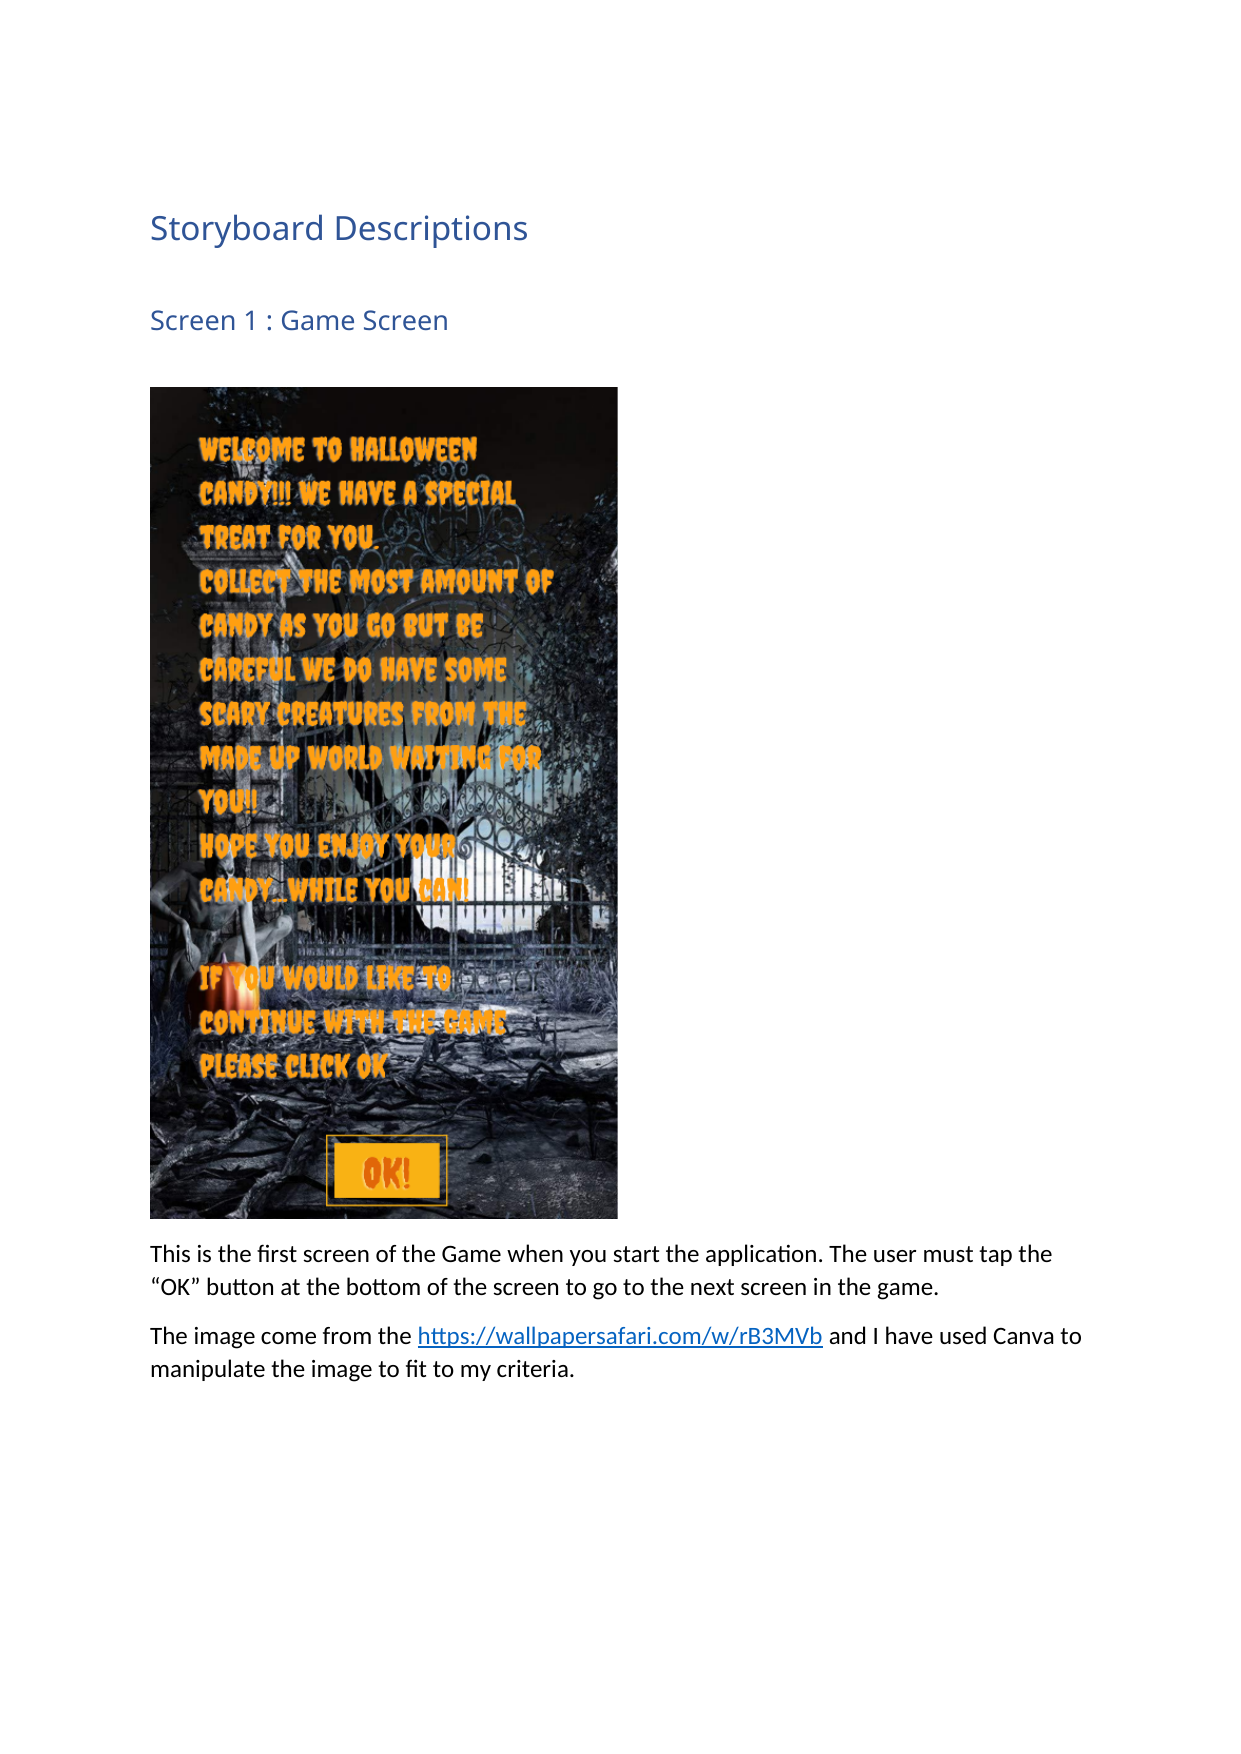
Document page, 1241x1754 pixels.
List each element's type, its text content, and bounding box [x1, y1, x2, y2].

picture [150, 387, 618, 1219]
text This is the first screen of the Game when you start the application. The user must tap the “OK” button at the bottom of the screen to go to the next screen in the game. [150, 1238, 1090, 1301]
subtitle Storyboard Descriptions [150, 205, 1090, 251]
text The image come from the https://wallpapersafari.com/w/rB3MVb and I have used Canva to manipulate the image to fit to my criteria. [150, 1320, 1090, 1384]
subtitle Screen 1 : Game Screen [150, 301, 1090, 338]
